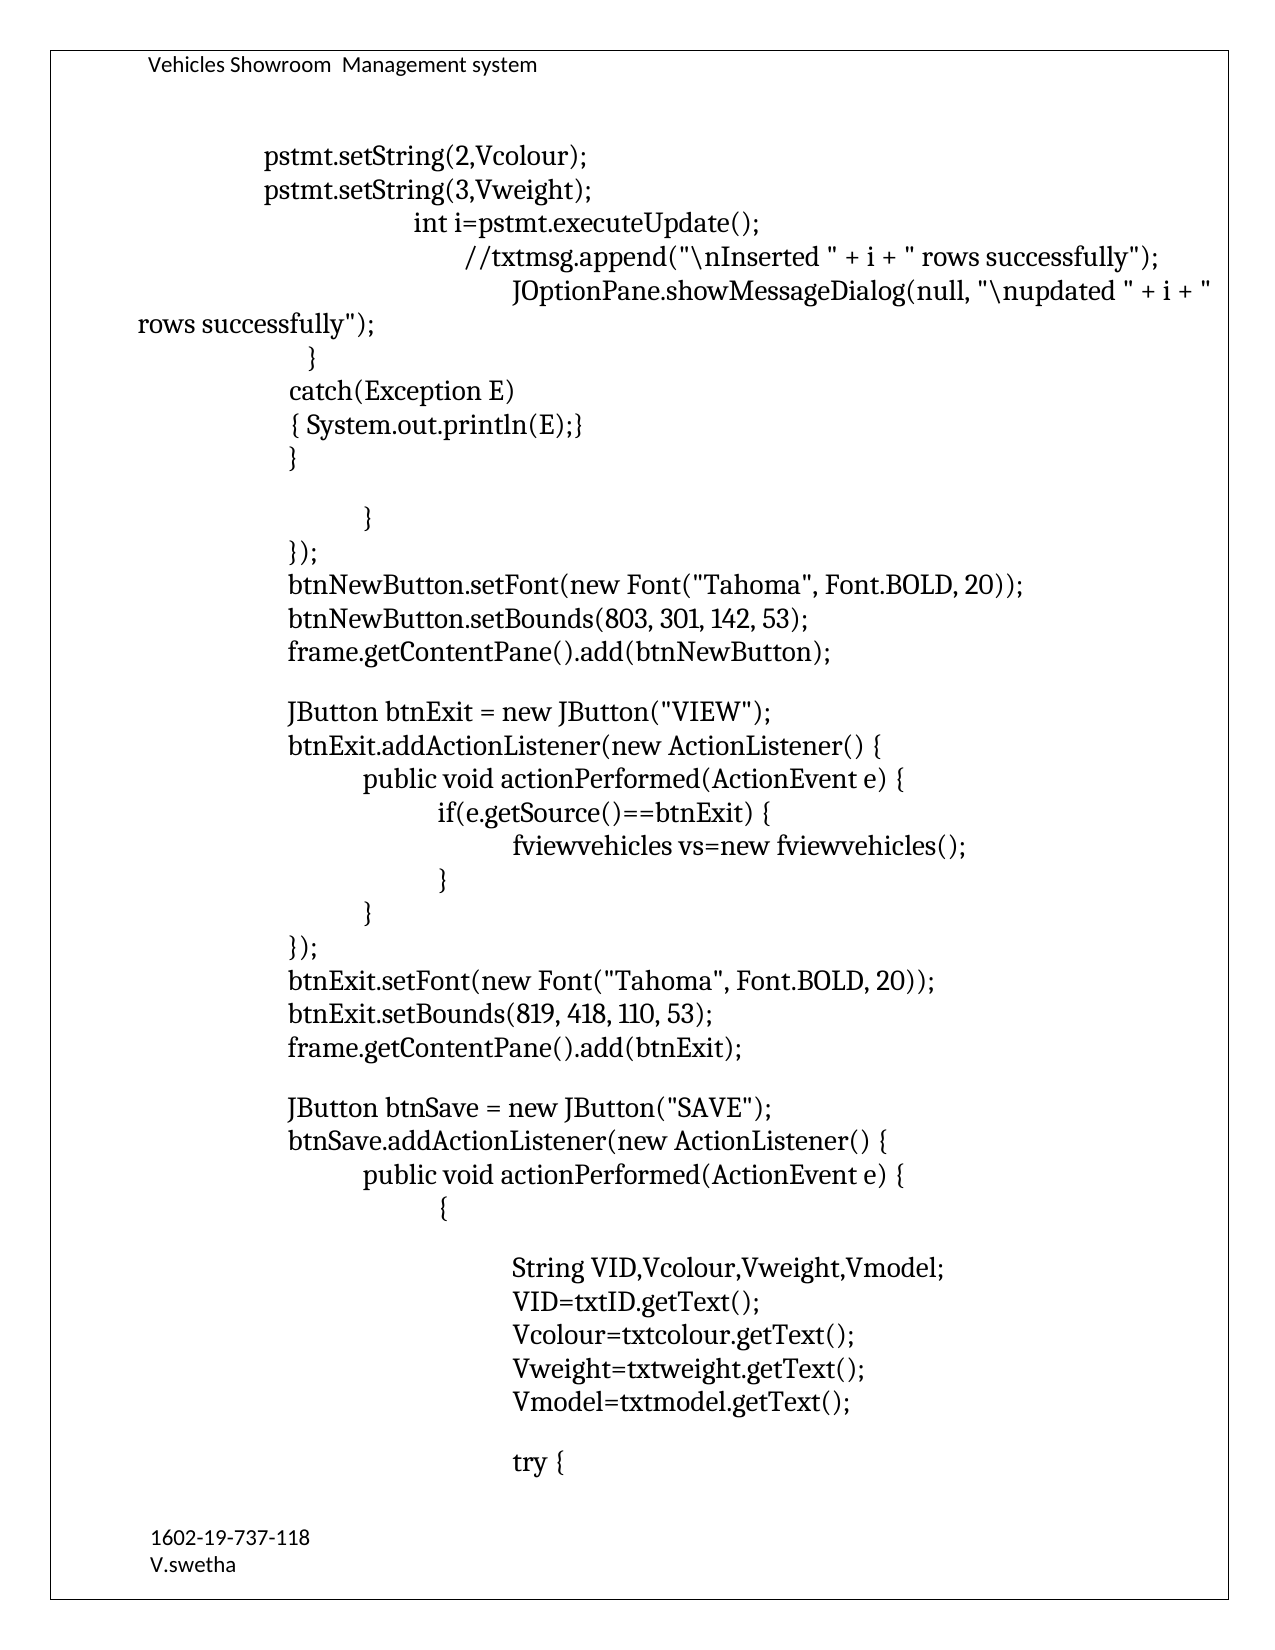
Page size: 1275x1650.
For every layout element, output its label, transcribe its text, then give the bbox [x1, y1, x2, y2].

text frame.getContentPane().add(btnNewButton); [137, 636, 1228, 669]
text } [137, 441, 1228, 475]
text pstmt.setString(3,Vweight); [137, 173, 1228, 207]
text Vmodel=txtmodel.getText(); [137, 1385, 1228, 1419]
text } [137, 863, 1228, 897]
text String VID,Vcolour,Vweight,Vmodel; [137, 1251, 1228, 1285]
text btnSave.addActionListener(new ActionListener() { [137, 1124, 1228, 1158]
text pstmt.setString(2,Vcolour); [137, 139, 1228, 173]
text public void actionPerformed(ActionEvent e) { [137, 762, 1228, 796]
text Vcolour=txtcolour.getText(); [137, 1318, 1228, 1352]
text try { [137, 1445, 1228, 1479]
text //txtmsg.append("\nInserted " + i + " rows successfully"); [137, 240, 1228, 274]
text public void actionPerformed(ActionEvent e) { [137, 1158, 1228, 1191]
text } [137, 341, 1228, 374]
text btnNewButton.setBounds(803, 301, 142, 53); [137, 602, 1228, 636]
text btnExit.addActionListener(new ActionListener() { [137, 729, 1228, 762]
text VID=txtID.getText(); [137, 1285, 1228, 1318]
text btnExit.setFont(new Font("Tahoma", Font.BOLD, 20)); [137, 964, 1228, 997]
text JOptionPane.showMessageDialog(null, "\nupdated " + i + " rows successfully"); [137, 274, 1228, 341]
text fviewvehicles vs=new fviewvehicles(); [137, 829, 1228, 863]
text catch(Exception E) [137, 374, 1228, 408]
text } [137, 501, 1228, 535]
text JButton btnExit = new JButton("VIEW"); [137, 695, 1228, 729]
text { [137, 1191, 1228, 1225]
text { System.out.println(E);} [137, 408, 1228, 441]
text int i=pstmt.executeUpdate(); [137, 207, 1228, 240]
text } [137, 897, 1228, 930]
text if(e.getSource()==btnExit) { [137, 796, 1228, 829]
text btnNewButton.setFont(new Font("Tahoma", Font.BOLD, 20)); [137, 568, 1228, 602]
text }); [137, 535, 1228, 568]
text Vweight=txtweight.getText(); [137, 1352, 1228, 1385]
text btnExit.setBounds(819, 418, 110, 53); [137, 997, 1228, 1031]
text frame.getContentPane().add(btnExit); [137, 1031, 1228, 1064]
text JButton btnSave = new JButton("SAVE"); [137, 1091, 1228, 1124]
text }); [137, 930, 1228, 964]
